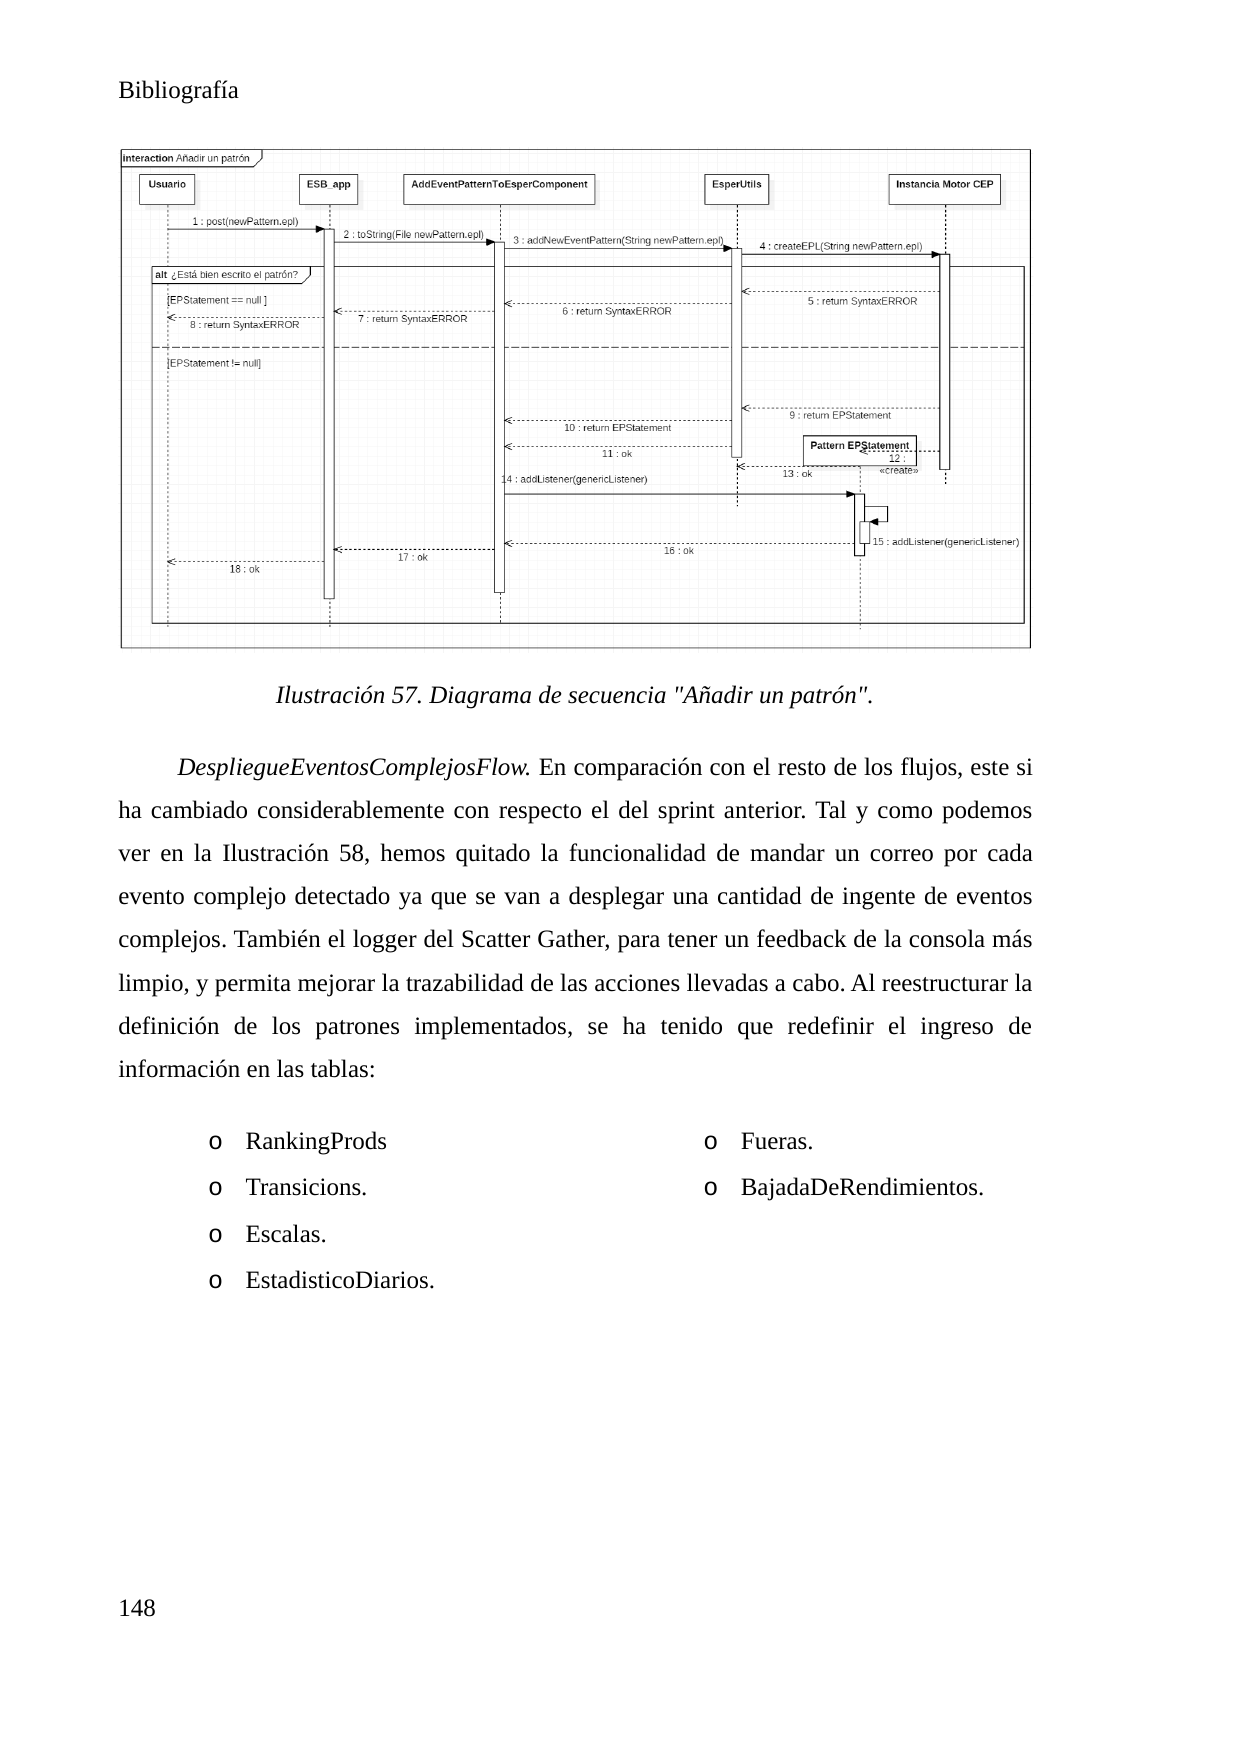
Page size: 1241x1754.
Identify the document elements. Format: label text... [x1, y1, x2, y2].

picture [118, 147, 1034, 653]
list EstadisticoDiarios. [208, 1265, 538, 1296]
list Transicions. [208, 1172, 538, 1203]
text Ilustración 57. Diagrama de secuencia "Añadir un patrón". [118, 680, 1033, 708]
list BajadaDeRendimientos. [703, 1172, 1033, 1203]
list Escalas. [208, 1219, 538, 1249]
list RankingProds [208, 1126, 538, 1157]
text DespliegueEventosComplejosFlow. En comparación con el resto de los flujos, este si ha cambiado considerablemente con respecto el del sprint anterior. Tal y como podemos ver en la Ilustración 58, hemos quitado la funcionalidad de mandar un correo por cada evento complejo detectado ya que se van a desplegar una cantidad de ingente de eventos complejos. También el logger del Scatter Gather, para tener un feedback de la consola más limpio, y permita mejorar la trazabilidad de las acciones llevadas a cabo. Al reestructurar la definición de los patrones implementados, se ha tenido que redefinir el ingreso de información en las tablas: [118, 752, 1033, 1083]
list Fueras. [703, 1126, 1033, 1157]
